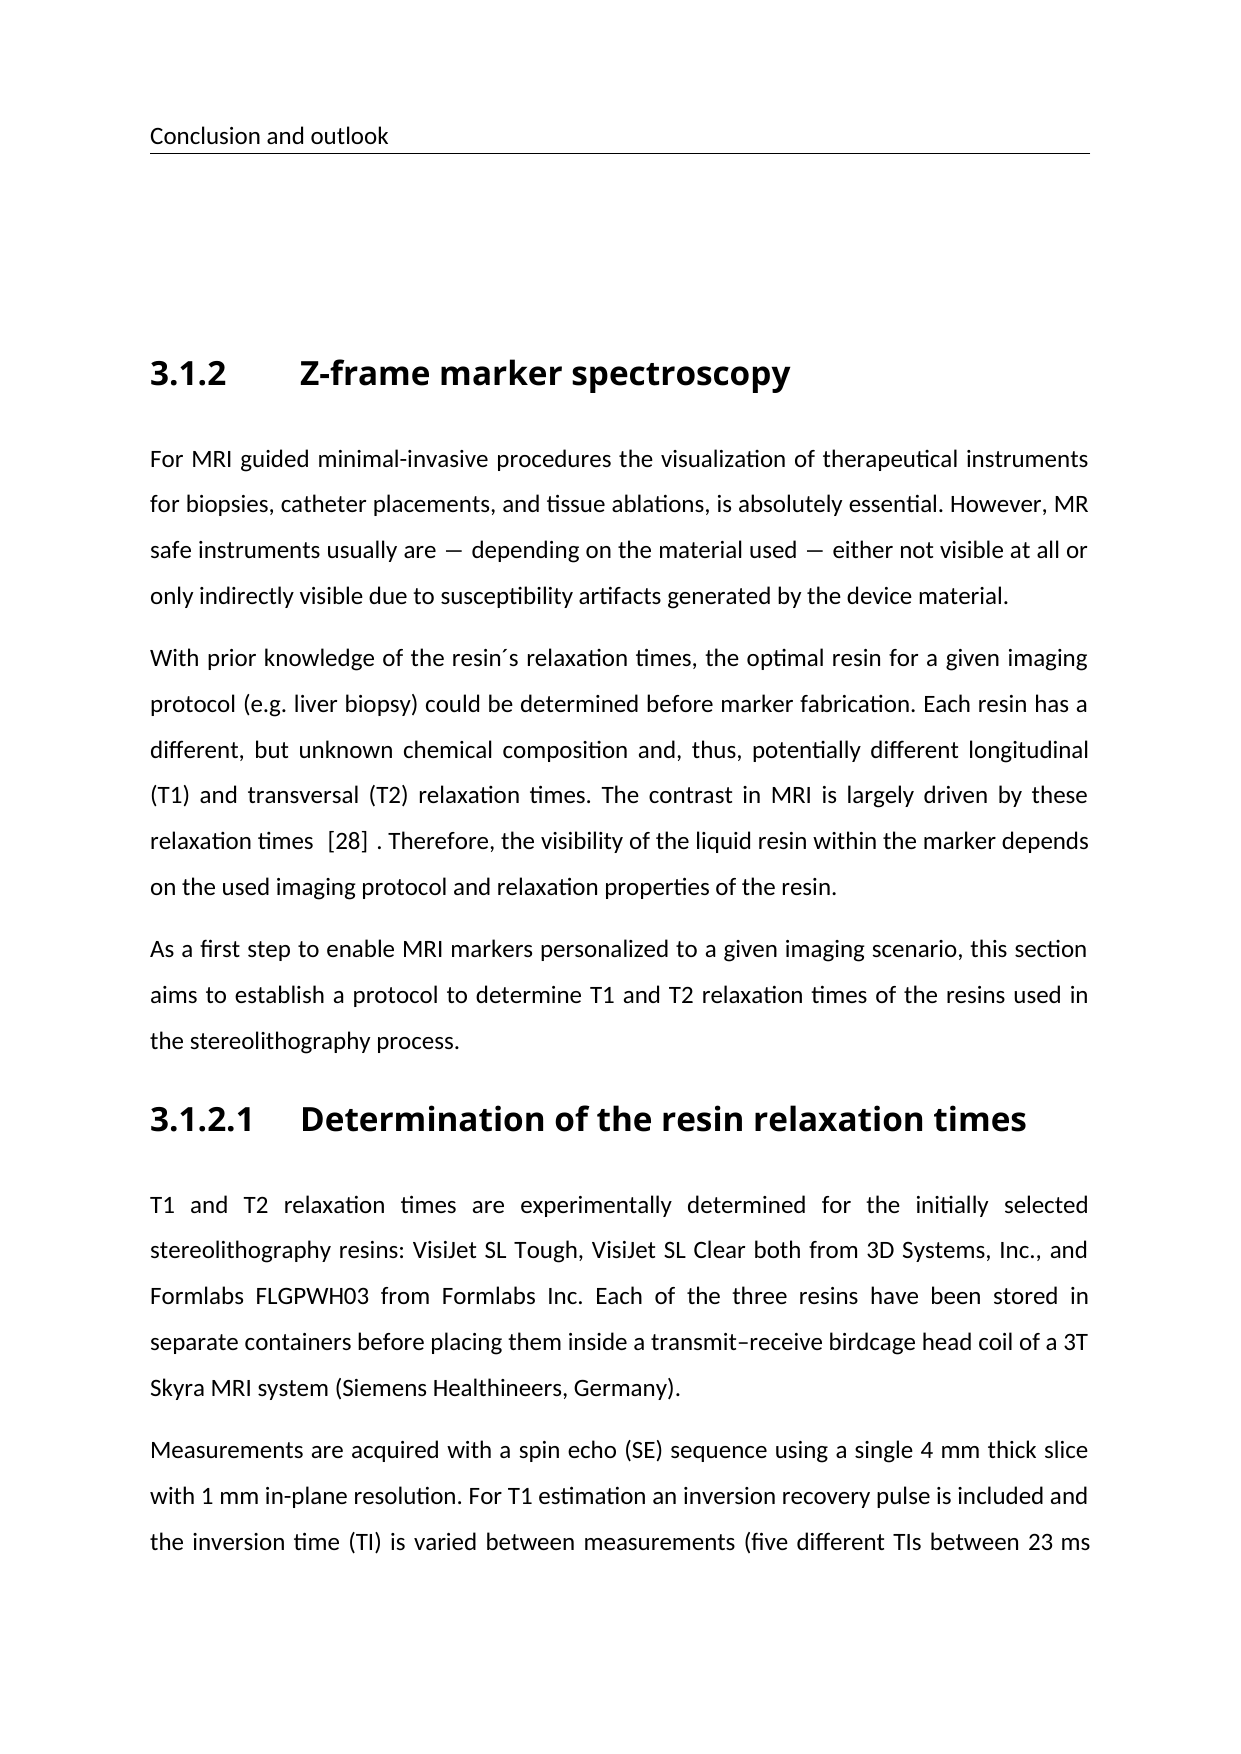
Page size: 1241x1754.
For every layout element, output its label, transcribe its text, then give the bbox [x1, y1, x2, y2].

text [150, 1434, 1090, 1556]
subtitle Z-frame marker spectroscopy [150, 350, 1090, 395]
text T1 and T2 relaxation times are experimentally determined for the initially selected stereolithography resins: VisiJet SL Tough, VisiJet SL Clear both from 3D Systems, Inc., and Formlabs FLGPWH03 from Formlabs Inc. Each of the three resins have been stored in separate containers before placing them inside a transmit–receive birdcage head coil of a 3T Skyra MRI system (Siemens Healthineers, Germany). [150, 1189, 1090, 1402]
text With prior knowledge of the resin´s relaxation times, the optimal resin for a given imaging protocol (e.g. liver biopsy) could be determined before marker fabrication. Each resin has a different, but unknown chemical composition and, thus, potentially different longitudinal (T1) and transversal (T2) relaxation times. The contrast in MRI is largely driven by these relaxation times . Therefore, the visibility of the liquid resin within the marker depends on the used imaging protocol and relaxation properties of the resin. [150, 642, 1090, 902]
subtitle Determination of the resin relaxation times [150, 1096, 1090, 1141]
text For MRI guided minimal-invasive procedures the visualization of therapeutical instruments for biopsies, catheter placements, and tissue ablations, is absolutely essential. However, MR safe instruments usually are ― depending on the material used ― either not visible at all or only indirectly visible due to susceptibility artifacts generated by the device material. [150, 443, 1090, 611]
text As a first step to enable MRI markers personalized to a given imaging scenario, this section aims to establish a protocol to determine T1 and T2 relaxation times of the resins used in the stereolithography process. [150, 933, 1090, 1056]
